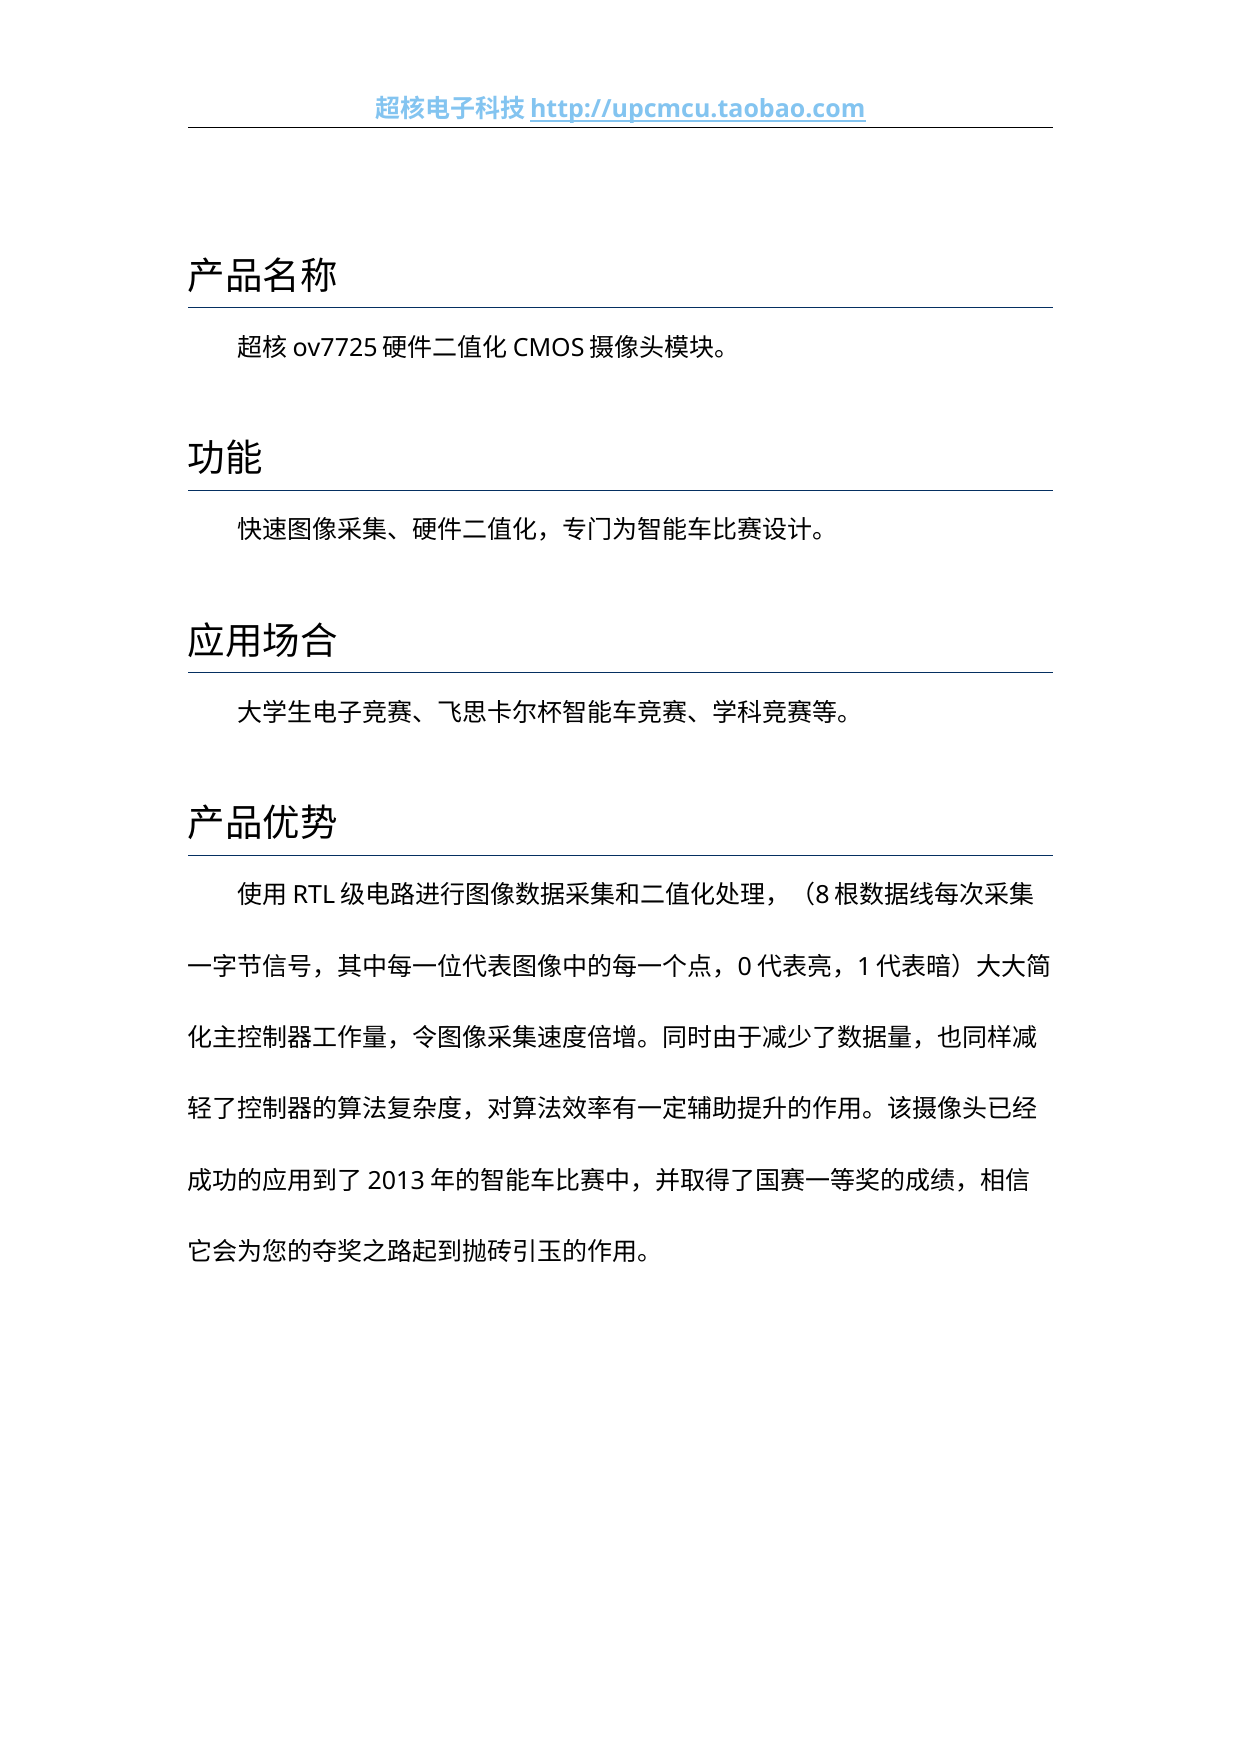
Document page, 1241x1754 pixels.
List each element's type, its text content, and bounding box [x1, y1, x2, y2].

subtitle 应用场合 [187, 605, 1053, 673]
text 超核ov7725硬件二值化CMOS摄像头模块。 [187, 313, 1053, 378]
text 大学生电子竞赛、飞思卡尔杯智能车竞赛、学科竞赛等。 [187, 678, 1053, 743]
subtitle 功能 [187, 423, 1053, 491]
text 使用RTL级电路进行图像数据采集和二值化处理，（8根数据线每次采集一字节信号，其中每一位代表图像中的每一个点，0代表亮，1代表暗）大大简化主控制器工作量，令图像采集速度倍增。同时由于减少了数据量，也同样减轻了控制器的算法复杂度，对算法效率有一定辅助提升的作用。该摄像头已经成功的应用到了2013年的智能车比赛中，并取得了国赛一等奖的成绩，相信它会为您的夺奖之路起到抛砖引玉的作用。 [187, 860, 1053, 1282]
text 快速图像采集、硬件二值化，专门为智能车比赛设计。 [187, 495, 1053, 560]
subtitle 产品优势 [187, 788, 1053, 856]
subtitle 产品名称 [187, 240, 1053, 308]
